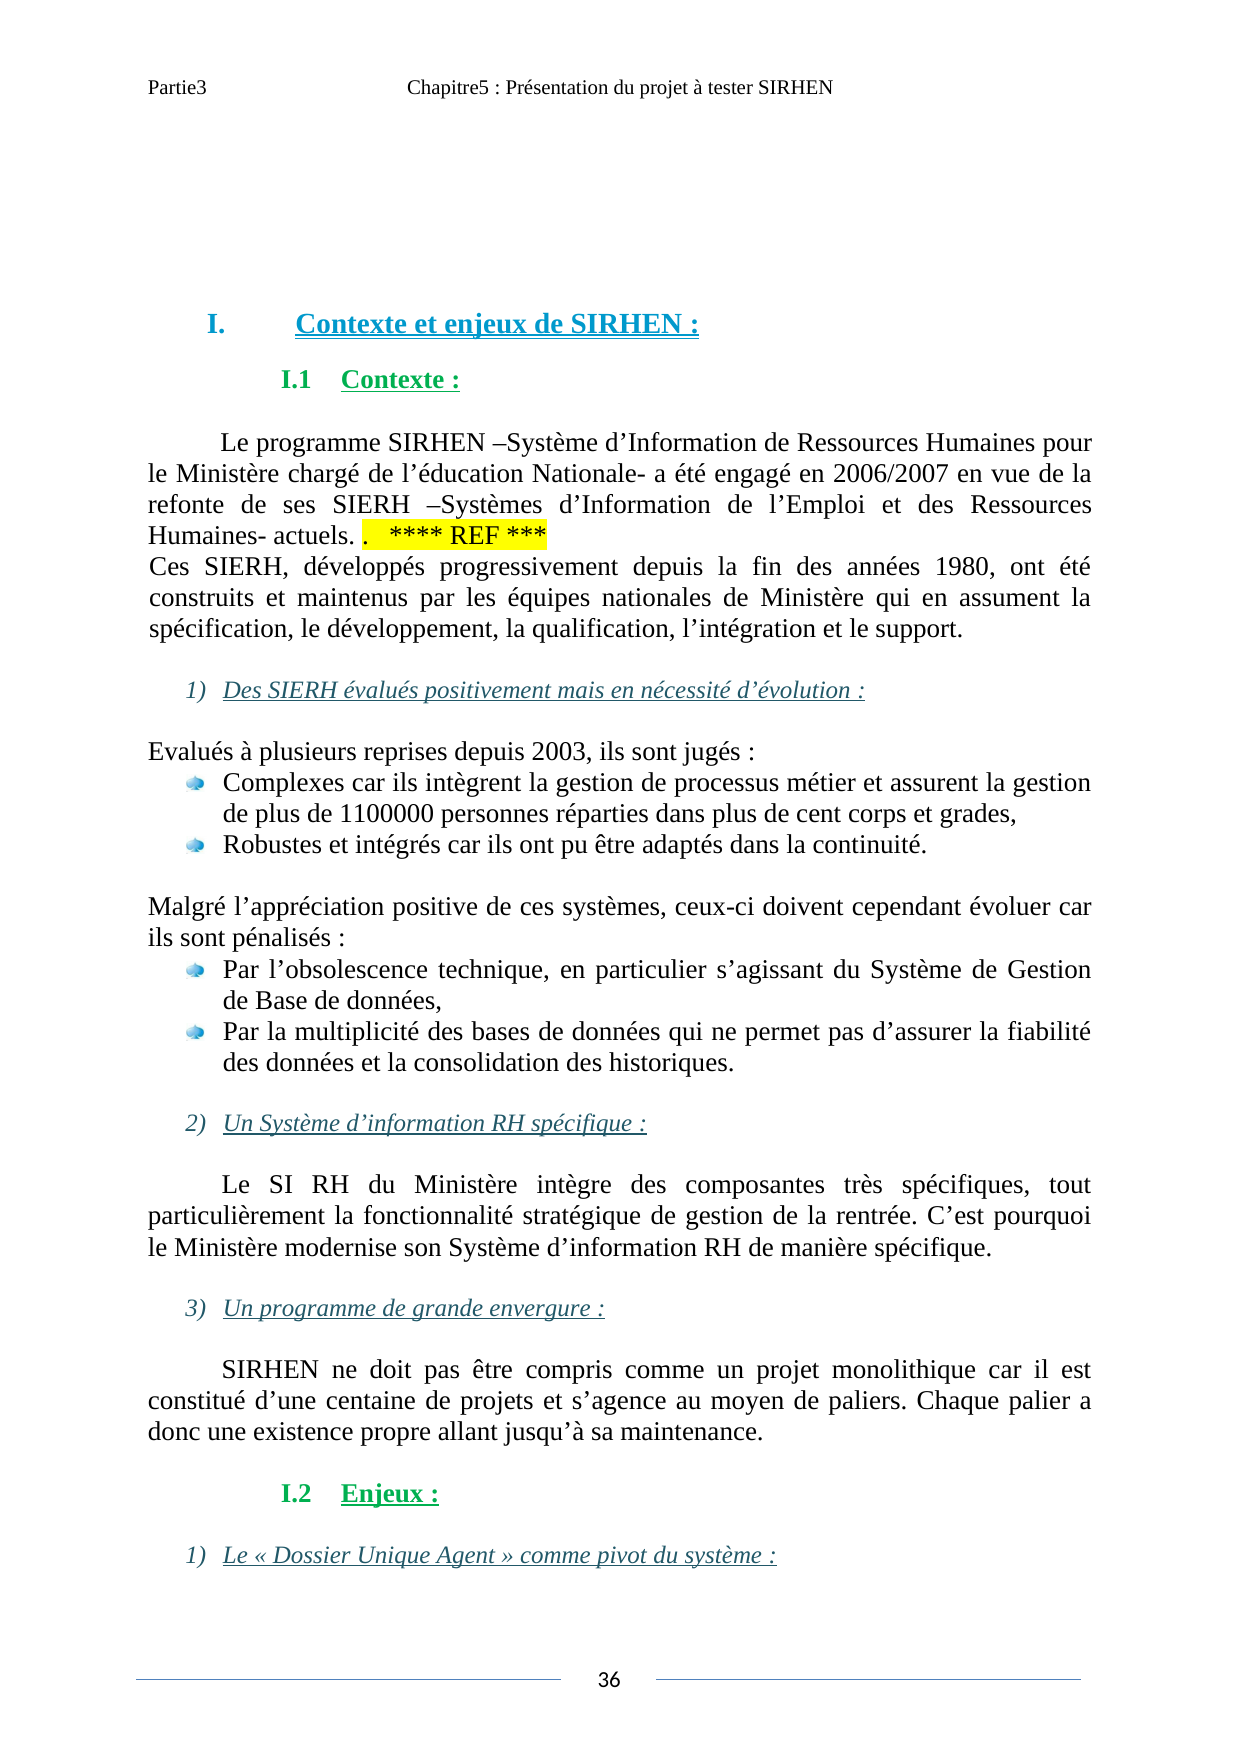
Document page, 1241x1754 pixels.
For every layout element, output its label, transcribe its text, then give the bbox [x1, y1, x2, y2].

picture [186, 774, 207, 792]
subtitle Enjeux : [281, 1477, 1093, 1508]
subtitle Contexte et enjeux de SIRHEN : [207, 306, 1093, 339]
picture [186, 836, 207, 854]
list Par l’obsolescence technique, en particulier s’agissant du Système de Gestion de Base de données, [185, 953, 1093, 1015]
list SIRHEN ne doit pas être compris comme un projet monolithique car il est constitué d’une centaine de projets et s’agence au moyen de paliers. Chaque palier a donc une existence propre allant jusqu’à sa maintenance. [148, 1353, 1093, 1446]
list Le programme SIRHEN –Système d’Information de Ressources Humaines pour le Ministère chargé de l’éducation Nationale- a été engagé en 2006/2007 en vue de la refonte de ses SIERH –Systèmes d’Information de l’Emploi et des Ressources Humaines- actuels. . **** REF *** [148, 426, 1093, 550]
list Par la multiplicité des bases de données qui ne permet pas d’assurer la fiabilité des données et la consolidation des historiques. [185, 1015, 1093, 1077]
list Malgré l’appréciation positive de ces systèmes, ceux-ci doivent cependant évoluer car ils sont pénalisés : [148, 890, 1093, 953]
list Robustes et intégrés car ils ont pu être adaptés dans la continuité. [185, 828, 1093, 859]
list Ces SIERH, développés progressivement depuis la fin des années 1980, ont été construits et maintenus par les équipes nationales de Ministère qui en assument la spécification, le développement, la qualification, l’intégration et le support. [149, 550, 1093, 644]
subtitle Un Système d’information RH spécifique : [185, 1108, 1093, 1137]
subtitle Un programme de grande envergure : [185, 1293, 1093, 1322]
list Complexes car ils intègrent la gestion de processus métier et assurent la gestion de plus de 1100000 personnes réparties dans plus de cent corps et grades, [185, 766, 1093, 828]
picture [186, 961, 207, 979]
list Le SI RH du Ministère intègre des composantes très spécifiques, tout particulièrement la fonctionnalité stratégique de gestion de la rentrée. C’est pourquoi le Ministère modernise son Système d’information RH de manière spécifique. [148, 1168, 1093, 1262]
list Evalués à plusieurs reprises depuis 2003, ils sont jugés : [148, 735, 1093, 766]
subtitle Des SIERH évalués positivement mais en nécessité d’évolution : [185, 675, 1093, 703]
subtitle Le « Dossier Unique Agent » comme pivot du système : [185, 1540, 1093, 1568]
subtitle Contexte : [281, 363, 1093, 394]
picture [186, 1023, 207, 1041]
